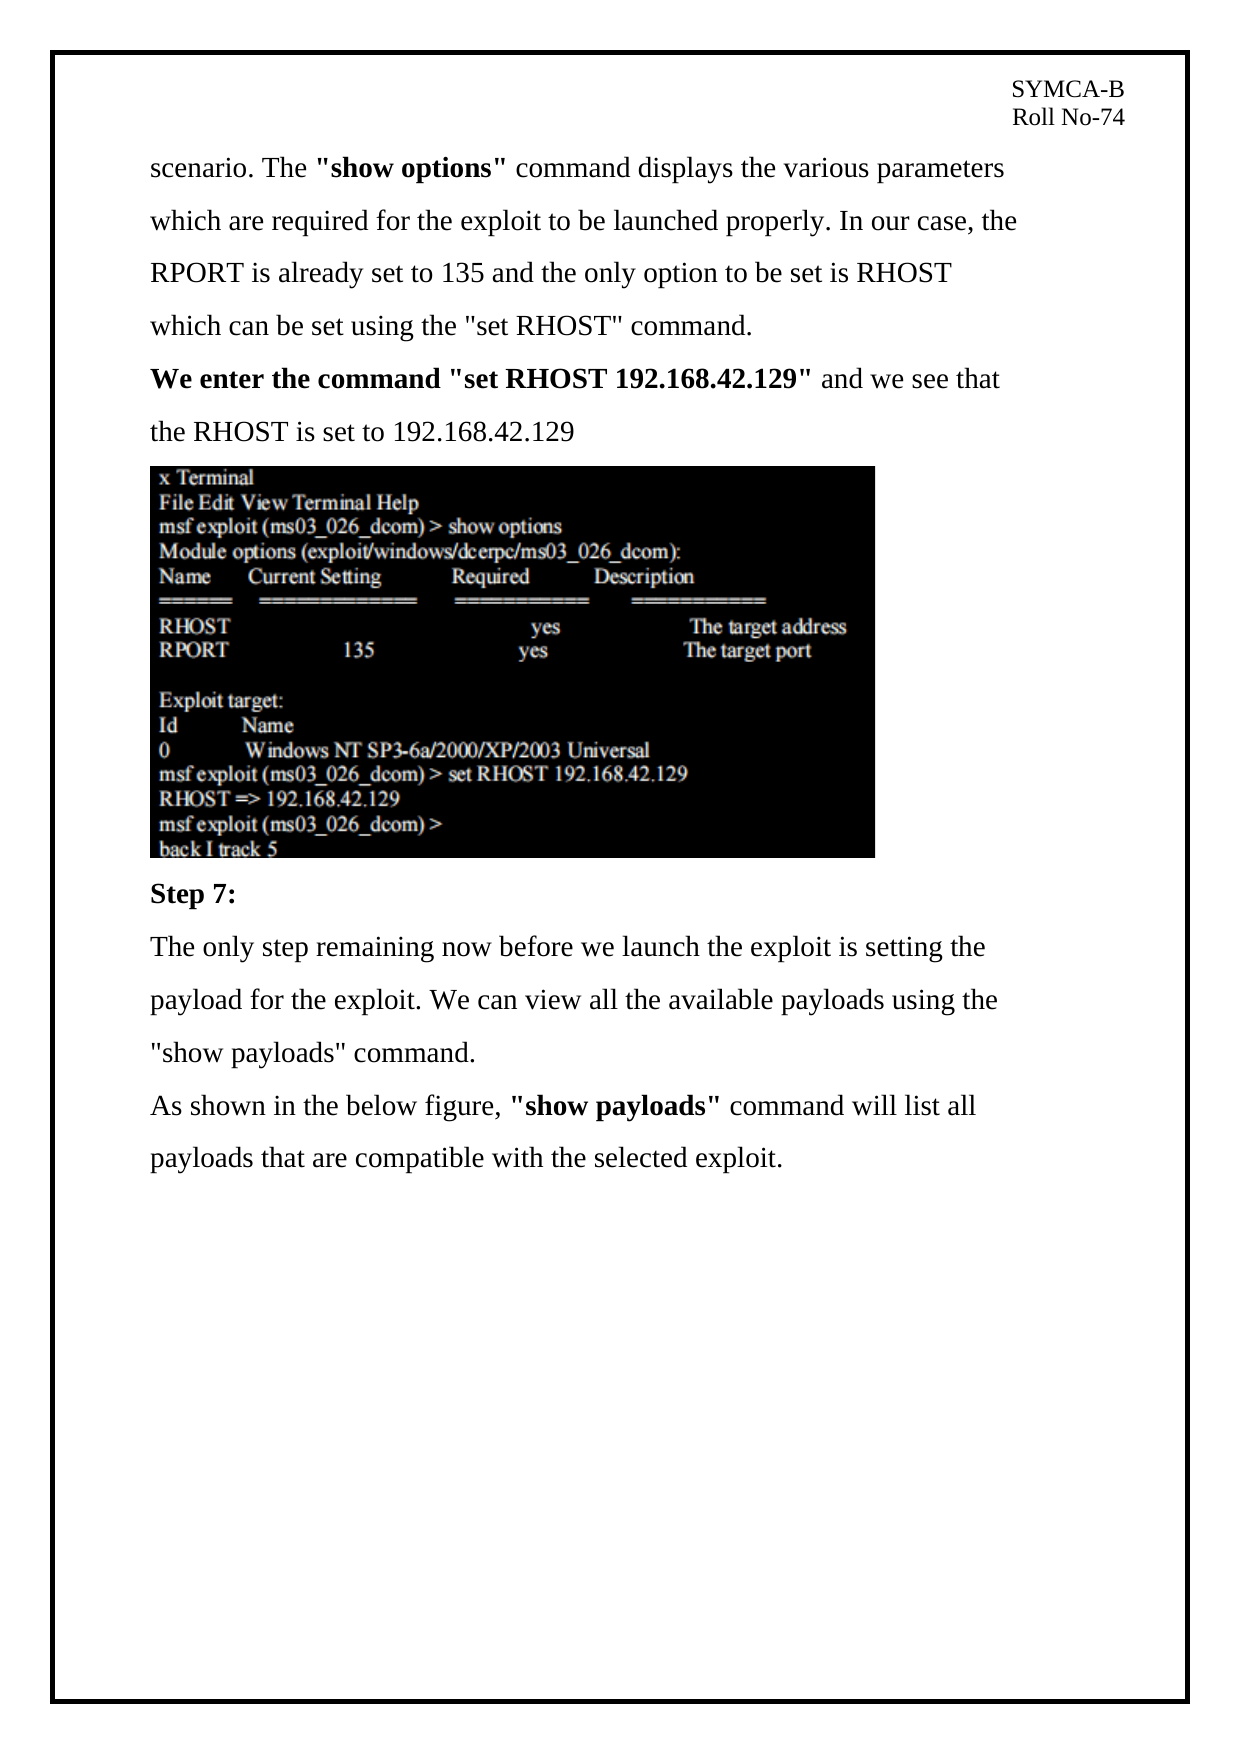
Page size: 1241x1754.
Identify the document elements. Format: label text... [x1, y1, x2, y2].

picture [150, 466, 876, 858]
text We enter the command "set RHOST 192.168.42.129" and we see that [150, 361, 1090, 395]
text As shown in the below figure, "show payloads" command will list all [150, 1088, 1090, 1121]
text The only step remaining now before we launch the exploit is setting the [150, 929, 1090, 963]
text RPORT is already set to 135 and the only option to be set is RHOST [150, 256, 1090, 289]
text the RHOST is set to 192.168.42.129 [150, 414, 1090, 448]
text Step 7: [150, 877, 1090, 910]
text which are required for the exploit to be launched properly. In our case, the [150, 203, 1090, 236]
text "show payloads" command. [150, 1035, 1090, 1068]
text which can be set using the "set RHOST" command. [150, 308, 1090, 342]
text payload for the exploit. We can view all the available payloads using the [150, 982, 1090, 1016]
text payloads that are compatible with the selected exploit. [150, 1141, 1090, 1174]
text scenario. The "show options" command displays the various parameters [150, 150, 1090, 183]
